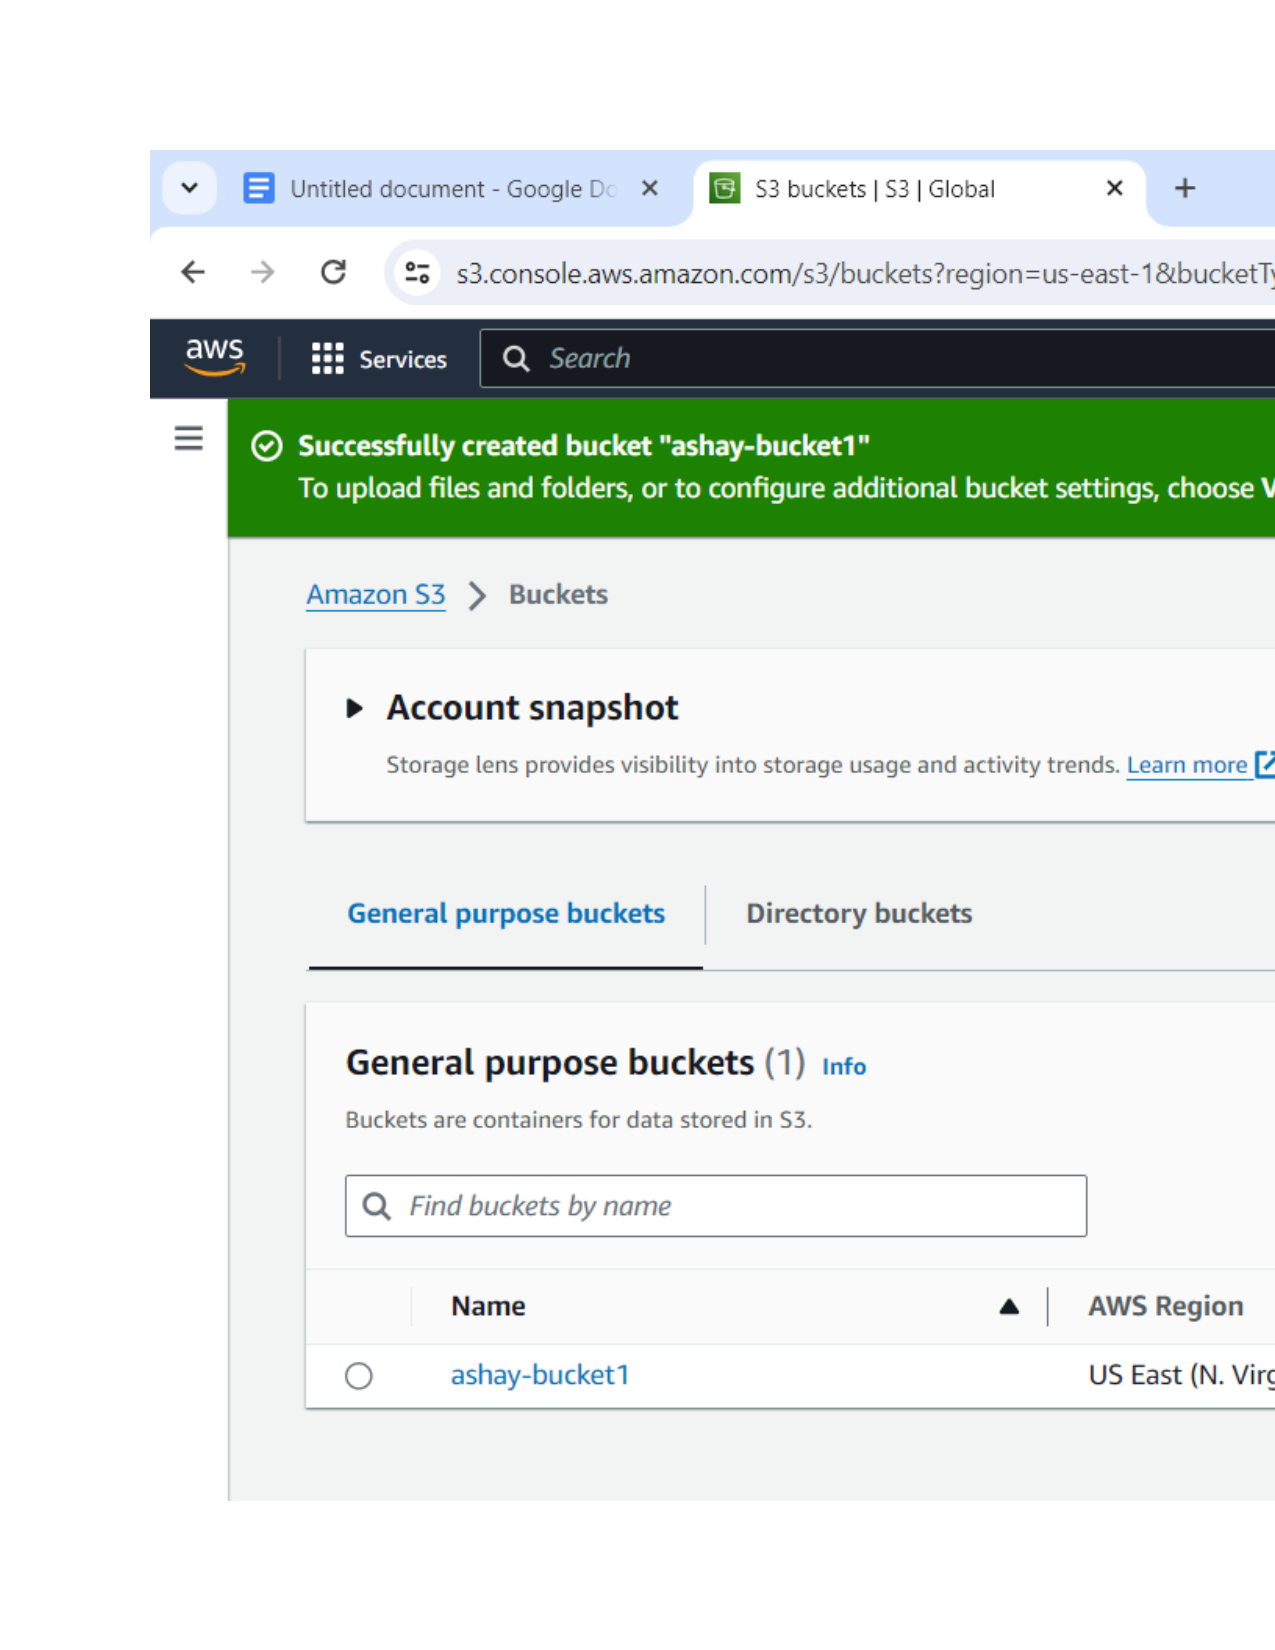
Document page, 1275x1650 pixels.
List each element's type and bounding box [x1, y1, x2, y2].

picture [150, 150, 1275, 1501]
